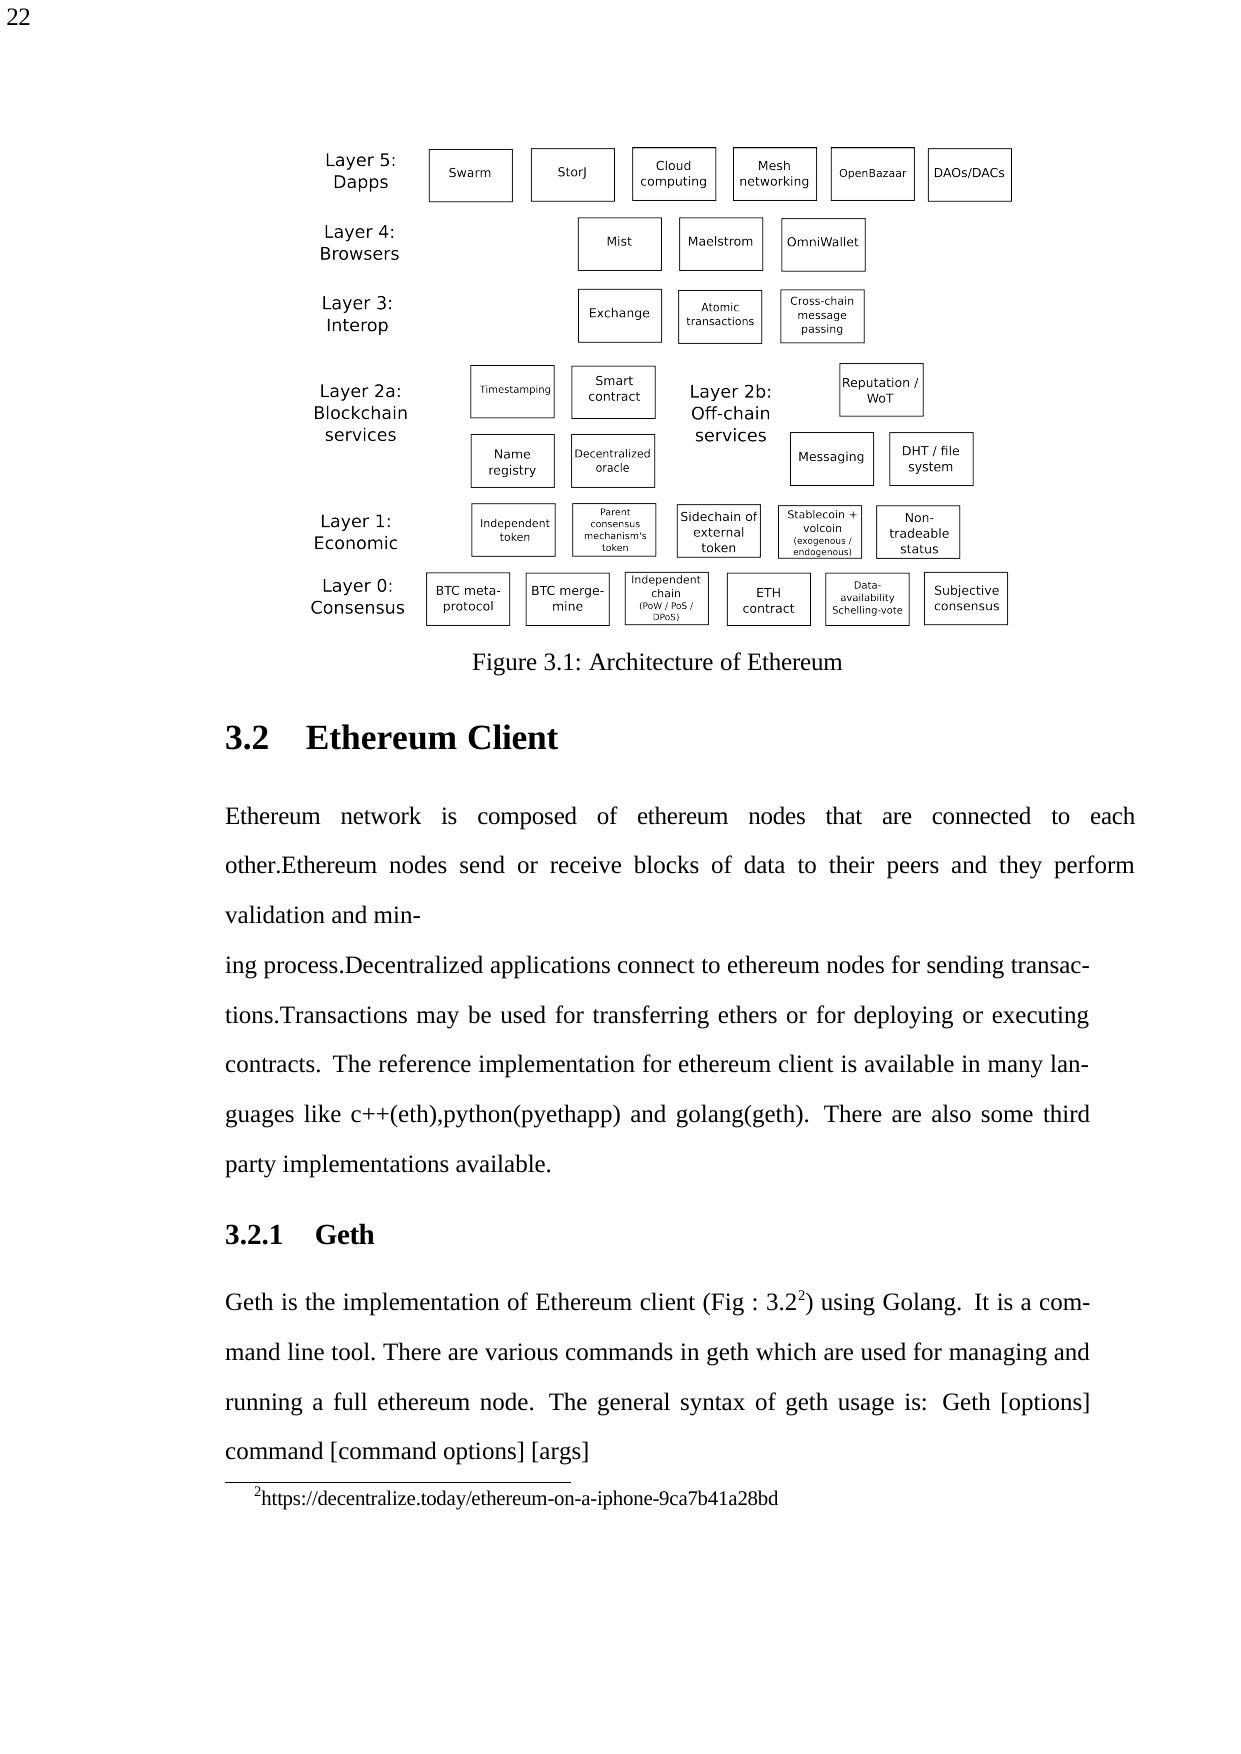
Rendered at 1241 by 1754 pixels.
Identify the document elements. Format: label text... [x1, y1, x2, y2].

text ing process.Decentralized applications connect to ethereum nodes for sending transac- tions.Transactions may be used for transferring ethers or for deploying or executing contracts. The reference implementation for ethereum client is available in many lan- guages like c++(eth),python(pyethapp) and golang(geth). There are also some third party implementations available. [225, 950, 1090, 1178]
text Ethereum network is composed of ethereum nodes that are connected to each other.Ethereum nodes send or receive blocks of data to their peers and they perform validation and min- [225, 801, 1136, 929]
text 2https://decentralize.today/ethereum-on-a-iphone-9ca7b41a28bd [254, 1486, 1240, 1510]
text Geth is the implementation of Ethereum client (Fig : 3.22) using Golang. It is a com- mand line tool. There are various commands in geth which are used for managing and running a full ethereum node. The general syntax of geth usage is: Geth [options] command [command options] [args] [225, 1287, 1091, 1465]
subtitle Geth [225, 1217, 1240, 1251]
subtitle Ethereum Client [225, 717, 1240, 757]
text Figure 3.1: Architecture of Ethereum [472, 647, 1240, 676]
picture [311, 147, 1012, 626]
